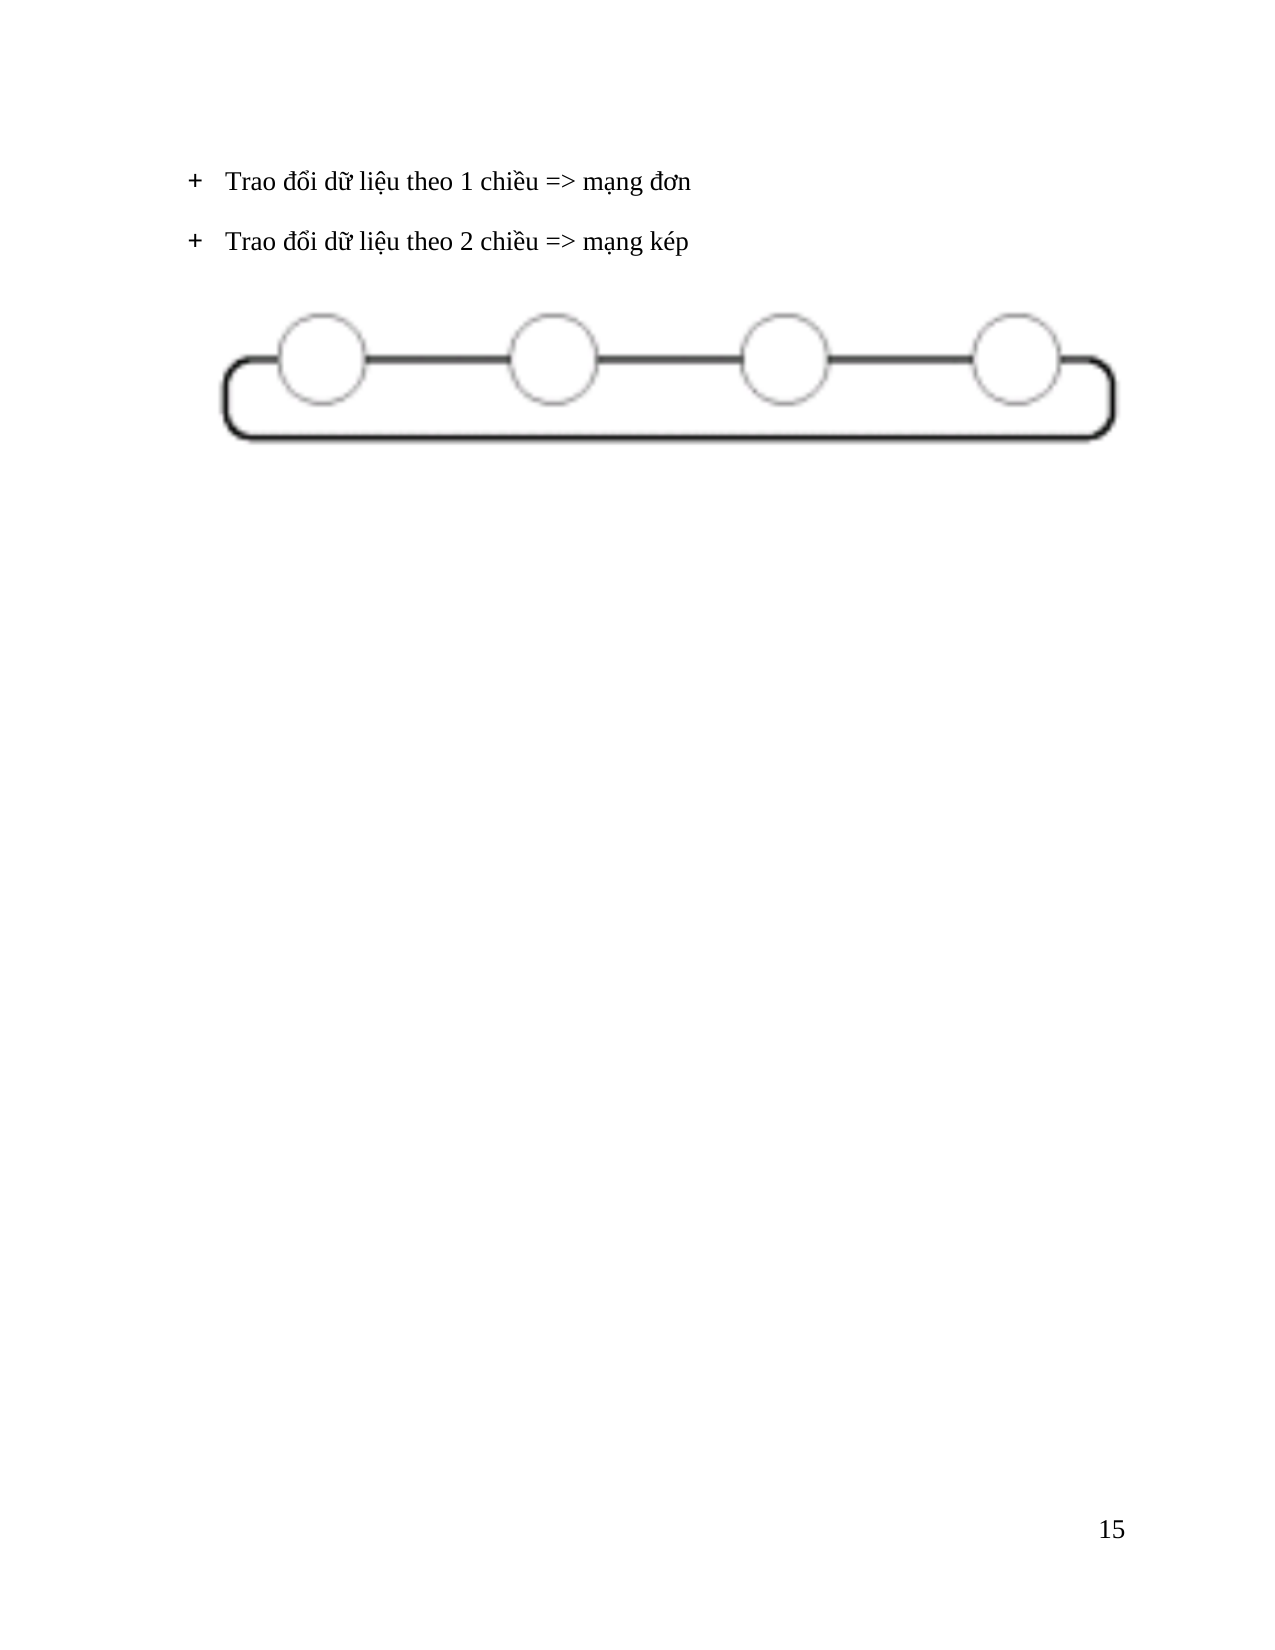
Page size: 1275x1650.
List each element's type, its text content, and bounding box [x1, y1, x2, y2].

picture [187, 286, 1163, 510]
list Trao đổi dữ liệu theo 2 chiều => mạng kép [187, 210, 1125, 265]
list Trao đổi dữ liệu theo 1 chiều => mạng đơn [187, 150, 1125, 206]
